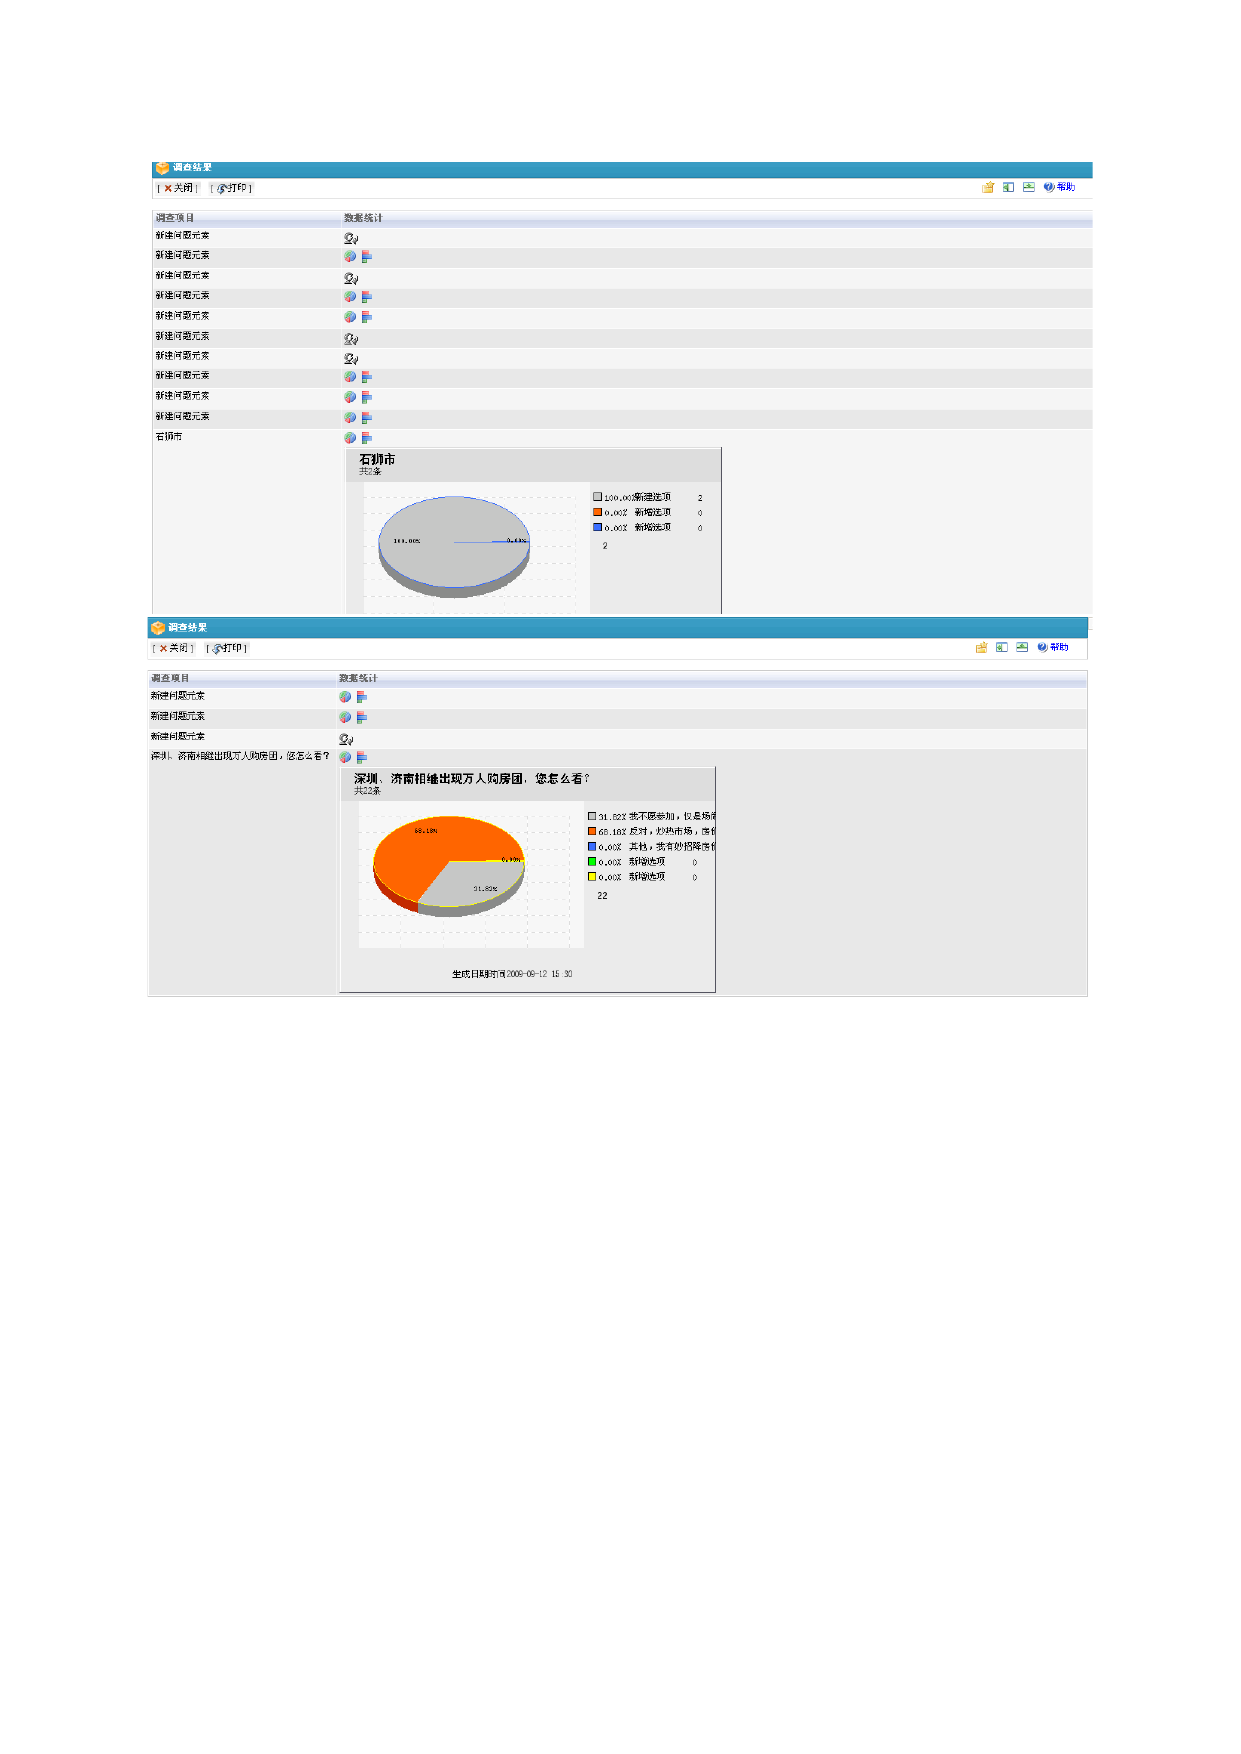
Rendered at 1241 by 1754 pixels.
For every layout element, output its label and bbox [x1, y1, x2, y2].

picture [147, 162, 1093, 614]
picture [147, 617, 1093, 1004]
